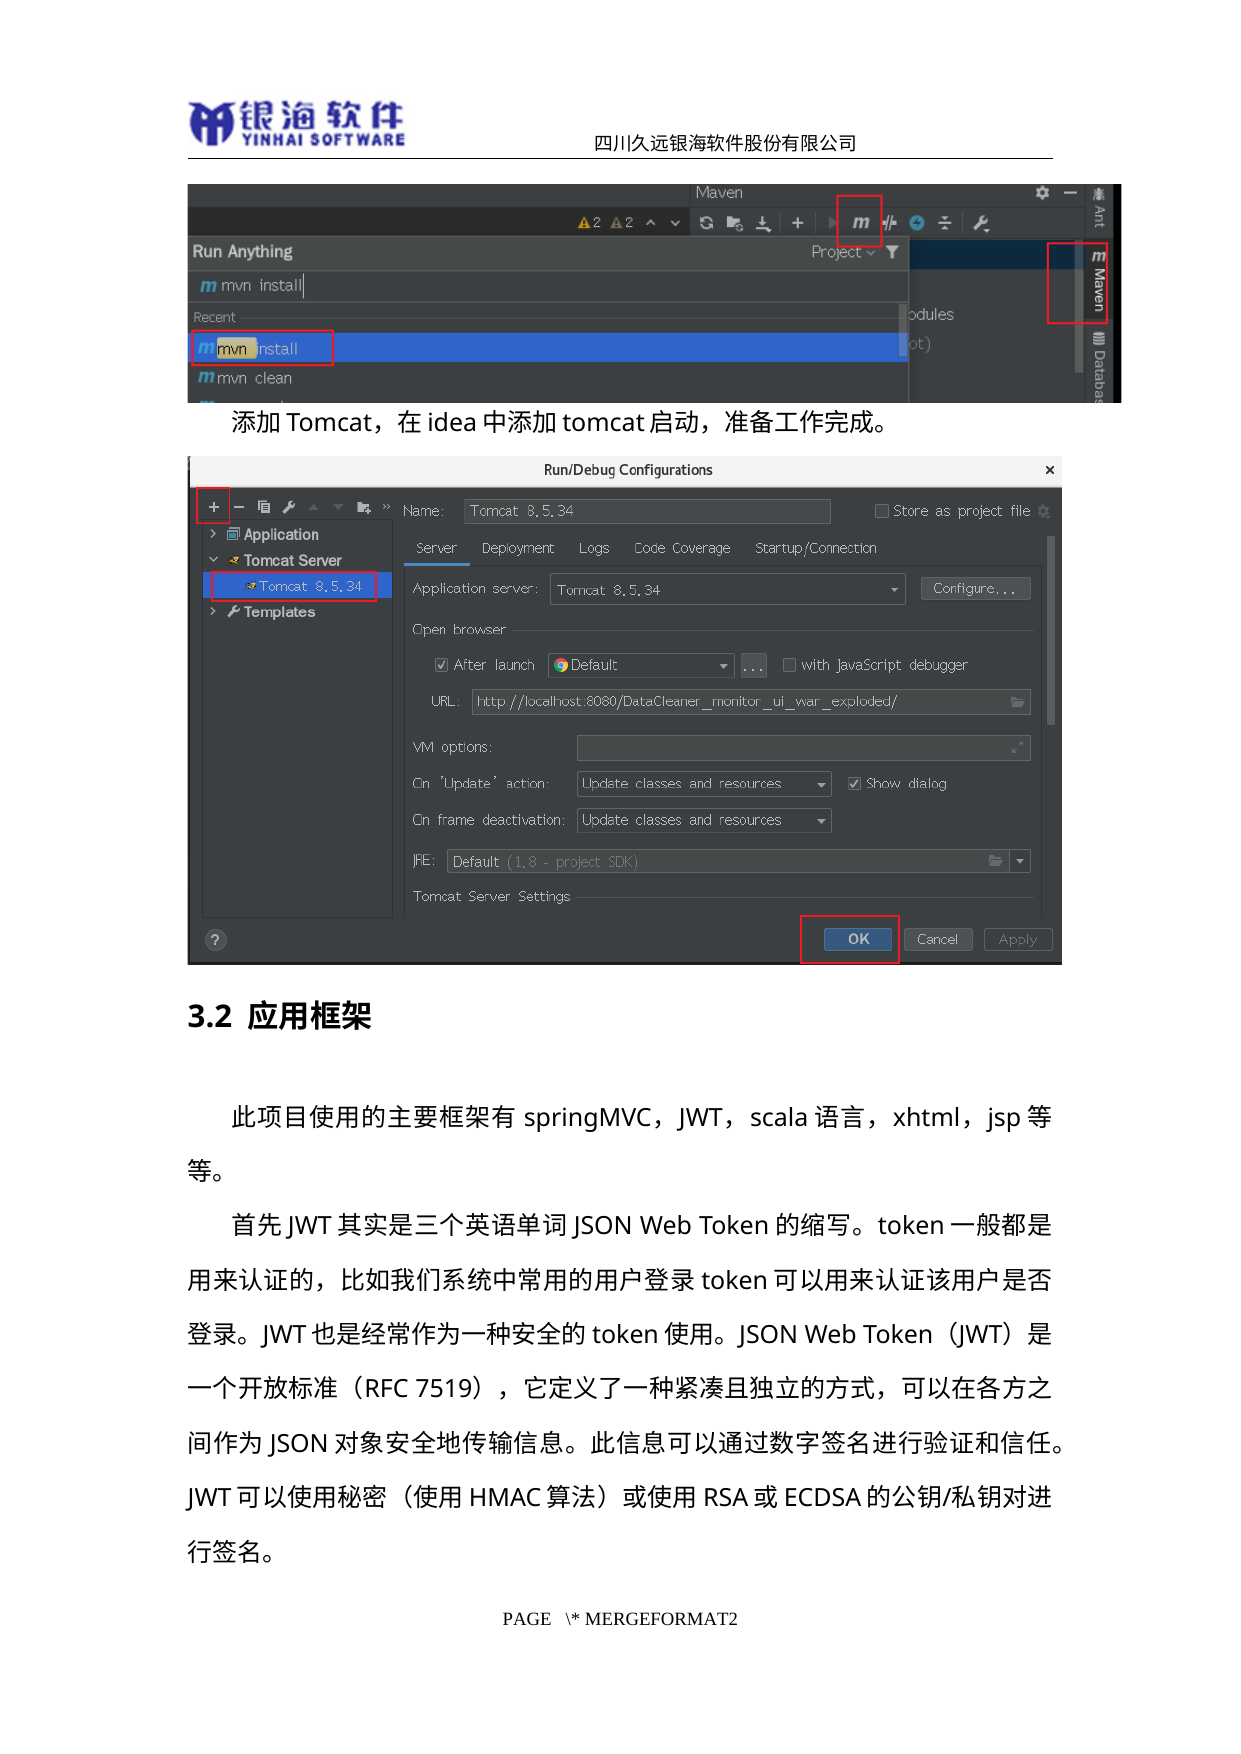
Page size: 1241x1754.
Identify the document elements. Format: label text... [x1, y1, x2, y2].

text 首先JWT其实是三个英语单词JSON Web Token的缩写。token一般都是用来认证的，比如我们系统中常用的用户登录token可以用来认证该用户是否登录。JWT也是经常作为一种安全的token使用。JSON Web Token（JWT）是一个开放标准（RFC 7519），它定义了一种紧凑且独立的方式，可以在各方之间作为JSON对象安全地传输信息。此信息可以通过数字签名进行验证和信任。JWT可以使用秘密（使用HMAC算法）或使用RSA或ECDSA的公钥/私钥对进行签名。 [187, 1206, 1053, 1568]
text 添加Tomcat，在idea中添加tomcat启动，准备工作完成。 [187, 403, 1053, 438]
picture [187, 88, 412, 150]
text 此项目使用的主要框架有springMVC，JWT，scala语言，xhtml，jsp等等。 [187, 1097, 1053, 1188]
picture [187, 456, 1062, 965]
subtitle 应用框架 [187, 991, 1053, 1037]
picture [187, 184, 1122, 403]
